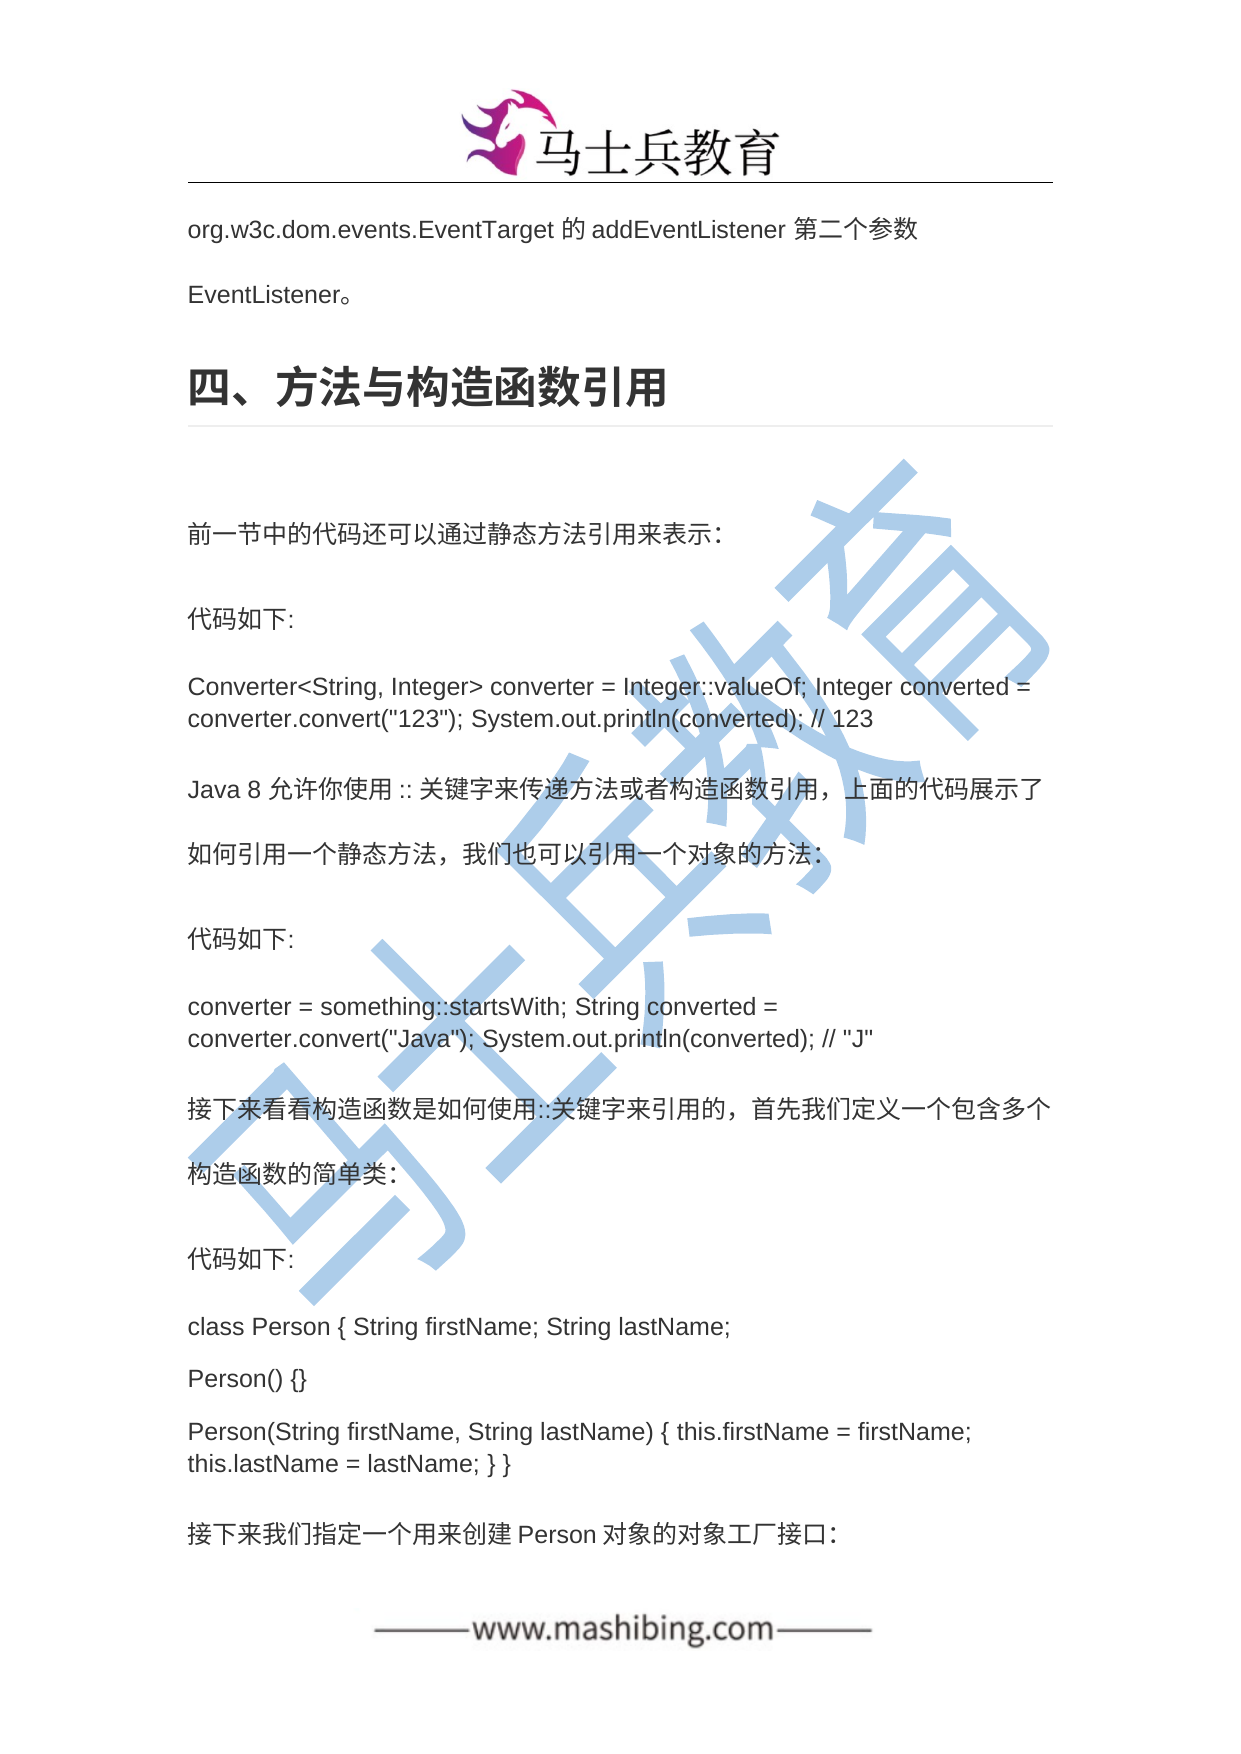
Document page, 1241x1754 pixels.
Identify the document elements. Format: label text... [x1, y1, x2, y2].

text 接下来我们指定一个用来创建Person对象的对象工厂接口： [187, 1500, 1053, 1565]
text Person() {} [187, 1362, 1053, 1395]
text 代码如下: [187, 585, 1053, 650]
text 前一节中的代码还可以通过静态方法引用来表示： [187, 500, 1053, 565]
text Converter<String, Integer> converter = Integer::valueOf; Integer converted = converter.convert("123"); System.out.println(converted); // 123 [187, 670, 1053, 735]
text 代码如下: [187, 1225, 1053, 1290]
subtitle 四、方法与构造函数引用 [187, 352, 1053, 427]
text class Person { String firstName; String lastName; [187, 1310, 1053, 1342]
text 代码如下: [187, 905, 1053, 970]
text 接下来看看构造函数是如何使用::关键字来引用的，首先我们定义一个包含多个构造函数的简单类： [187, 1075, 1053, 1205]
picture [353, 1608, 888, 1651]
text Person(String firstName, String lastName) { this.firstName = firstName; this.lastName = lastName; } } [187, 1415, 1053, 1480]
text converter = something::startsWith; String converted = converter.convert("Java"); System.out.println(converted); // "J" [187, 990, 1053, 1055]
text Java 8 允许你使用 :: 关键字来传递方法或者构造函数引用，上面的代码展示了如何引用一个静态方法，我们也可以引用一个对象的方法： [187, 755, 1053, 885]
picture [459, 88, 781, 180]
